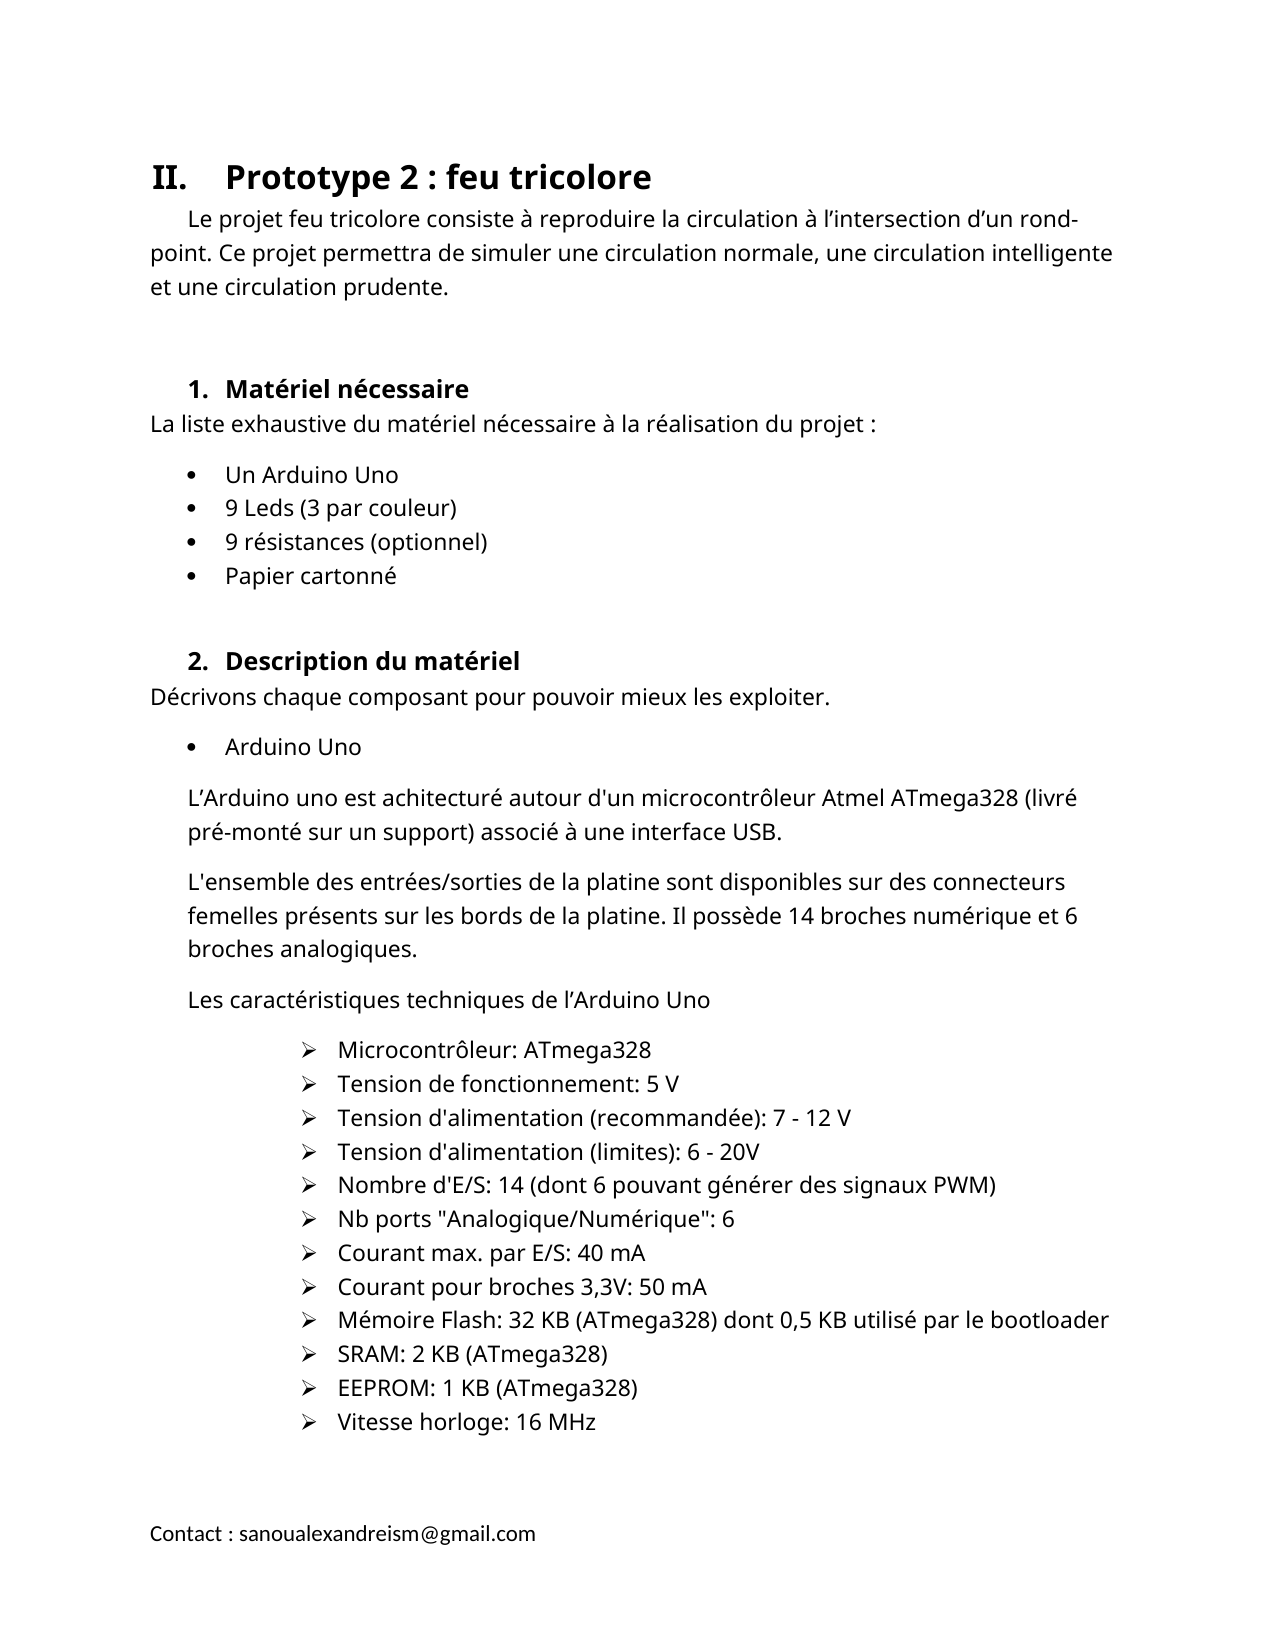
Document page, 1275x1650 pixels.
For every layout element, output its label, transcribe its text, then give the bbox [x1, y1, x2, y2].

list Microcontrôleur: ATmega328 [300, 1034, 1125, 1065]
subtitle Prototype 2 : feu tricolore [187, 154, 1125, 199]
text Décrivons chaque composant pour pouvoir mieux les exploiter. [150, 681, 1125, 712]
list Courant pour broches 3,3V: 50 mA [300, 1270, 1125, 1302]
list Mémoire Flash: 32 KB (ATmega328) dont 0,5 KB utilisé par le bootloader [300, 1304, 1125, 1335]
list 9 Leds (3 par couleur) [187, 492, 1125, 524]
list Nombre d'E/S: 14 (dont 6 pouvant générer des signaux PWM) [300, 1169, 1125, 1200]
list Un Arduino Uno [187, 459, 1125, 490]
list Nb ports "Analogique/Numérique": 6 [300, 1203, 1125, 1234]
list Tension d'alimentation (limites): 6 - 20V [300, 1135, 1125, 1167]
list Papier cartonné [187, 560, 1125, 591]
list Courant max. par E/S: 40 mA [300, 1237, 1125, 1268]
list 9 résistances (optionnel) [187, 526, 1125, 557]
text Les caractéristiques techniques de l’Arduino Uno [187, 984, 1125, 1015]
list Tension d'alimentation (recommandée): 7 - 12 V [300, 1102, 1125, 1133]
text L’Arduino uno est achitecturé autour d'un microcontrôleur Atmel ATmega328 (livré pré-monté sur un support) associé à une interface USB. [187, 782, 1125, 847]
list EEPROM: 1 KB (ATmega328) [300, 1372, 1125, 1403]
subtitle Description du matériel [187, 644, 1125, 678]
text La liste exhaustive du matériel nécessaire à la réalisation du projet : [150, 408, 1125, 439]
list SRAM: 2 KB (ATmega328) [300, 1338, 1125, 1369]
subtitle Matériel nécessaire [187, 371, 1125, 406]
text L'ensemble des entrées/sorties de la platine sont disponibles sur des connecteurs femelles présents sur les bords de la platine. Il possède 14 broches numérique et 6 broches analogiques. [187, 866, 1125, 964]
list Tension de fonctionnement: 5 V [300, 1068, 1125, 1099]
list Arduino Uno [187, 731, 1125, 762]
text Le projet feu tricolore consiste à reproduire la circulation à l’intersection d’un rond-point. Ce projet permettra de simuler une circulation normale, une circulation intelligente et une circulation prudente. [150, 203, 1125, 302]
list Vitesse horloge: 16 MHz [300, 1405, 1125, 1437]
